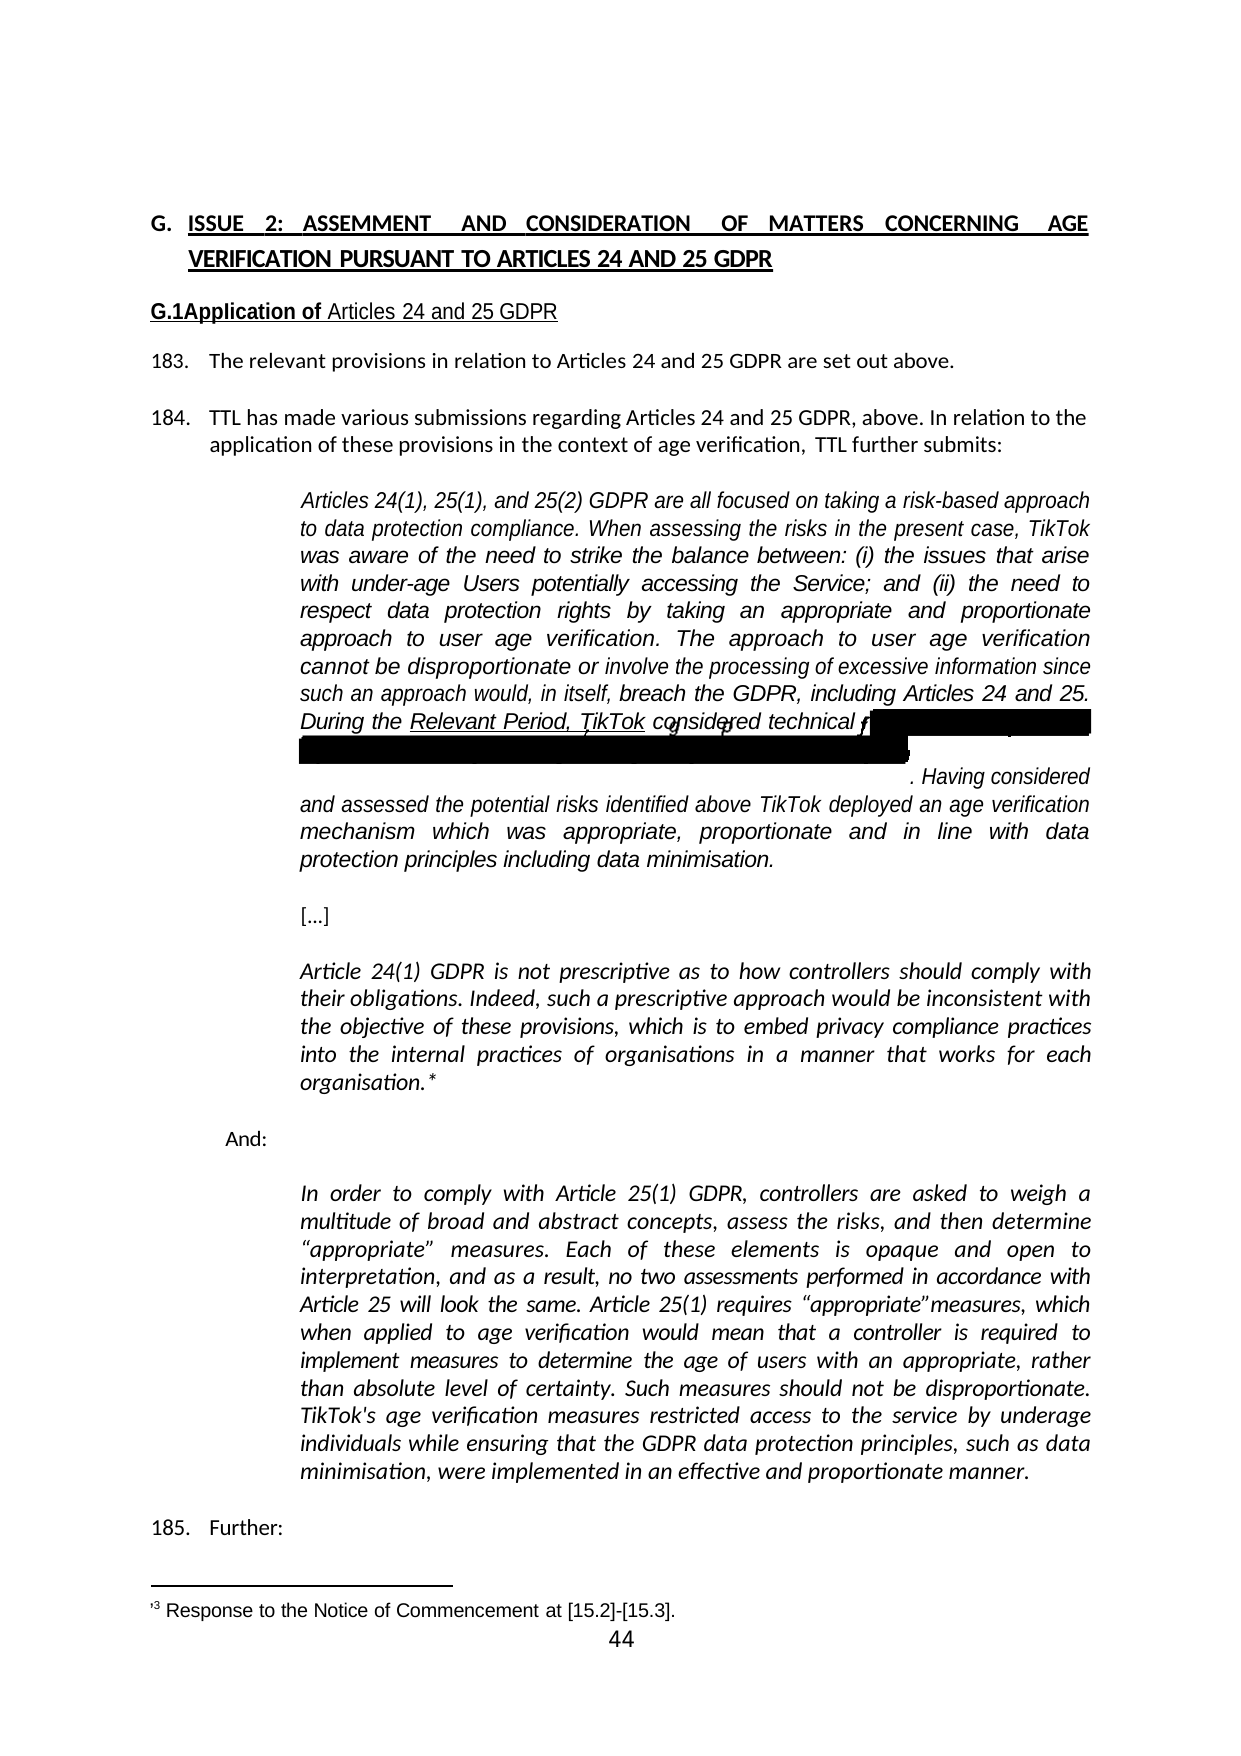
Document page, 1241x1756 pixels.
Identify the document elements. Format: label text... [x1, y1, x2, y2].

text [149, 1599, 679, 1621]
list Further: [151, 1513, 1152, 1541]
subtitle VERIFICATION PURSUANT TO ARTICLES 24 AND 25 GDPR [188, 242, 1152, 273]
text Articles 24(1), 25(1), and 25(2) GDPR are all focused on taking a risk-based approach to data protection compliance. When assessing the risks in the present case, TikTok was aware of the need to strike the balance between: (i) the issues that arise with under-age Users potentially accessing the Service; and (ii) the need to respect data protection rights by taking an appropriate and proportionate approach to user age verification. The approach to user age verification cannot be disproportionate or involve the processing of excessive information since such an approach would, in itself, breach the GDPR, including Articles 24 and 25. During the Relevant Period, TikTok considered technical measures includin the otential use o [300, 487, 1091, 762]
list ISSUE 2: ASSEMMENT AND CONSIDERATION OF MATTERS CONCERNING AGE [151, 208, 1152, 237]
text . Having considered and assessed the potential risks identified above TikTok deployed an age verification mechanism which was appropriate, proportionate and in line with data protection principles including data minimisation. [300, 763, 1090, 872]
list TTL has made various submissions regarding Articles 24 and 25 GDPR, above. In relation to the application of these provisions in the context of age verification, TTL further submits: [150, 403, 1092, 459]
text Article 24(1) GDPR is not prescriptive as to how controllers should comply with their obligations. Indeed, such a prescriptive approach would be inconsistent with the objective of these provisions, which is to embed privacy compliance practices into the internal practices of organisations in a manner that works for each organisation.* [300, 957, 1092, 1096]
text In order to comply with Article 25(1) GDPR, controllers are asked to weigh a multitude of broad and abstract concepts, assess the risks, and then determine “appropriate” measures. Each of these elements is opaque and open to interpretation, and as a result, no two assessments performed in accordance with Article 25 will look the same. Article 25(1) requires “appropriate”measures, which when applied to age verification would mean that a controller is required to implement measures to determine the age of users with an appropriate, rather than absolute level of certainty. Such measures should not be disproportionate. TikTok's age verification measures restricted access to the service by underage individuals while ensuring that the GDPR data protection principles, such as data minimisation, were implemented in an effective and proportionate manner. [300, 1179, 1091, 1485]
picture [298, 709, 1092, 764]
text [...] [300, 902, 1152, 929]
text G.1AppIication of Articles 24 and 25 GDPR [150, 298, 1152, 324]
text And: [225, 1125, 1152, 1151]
list The relevant provisions in relation to Articles 24 and 25 GDPR are set out above. [151, 348, 1152, 374]
